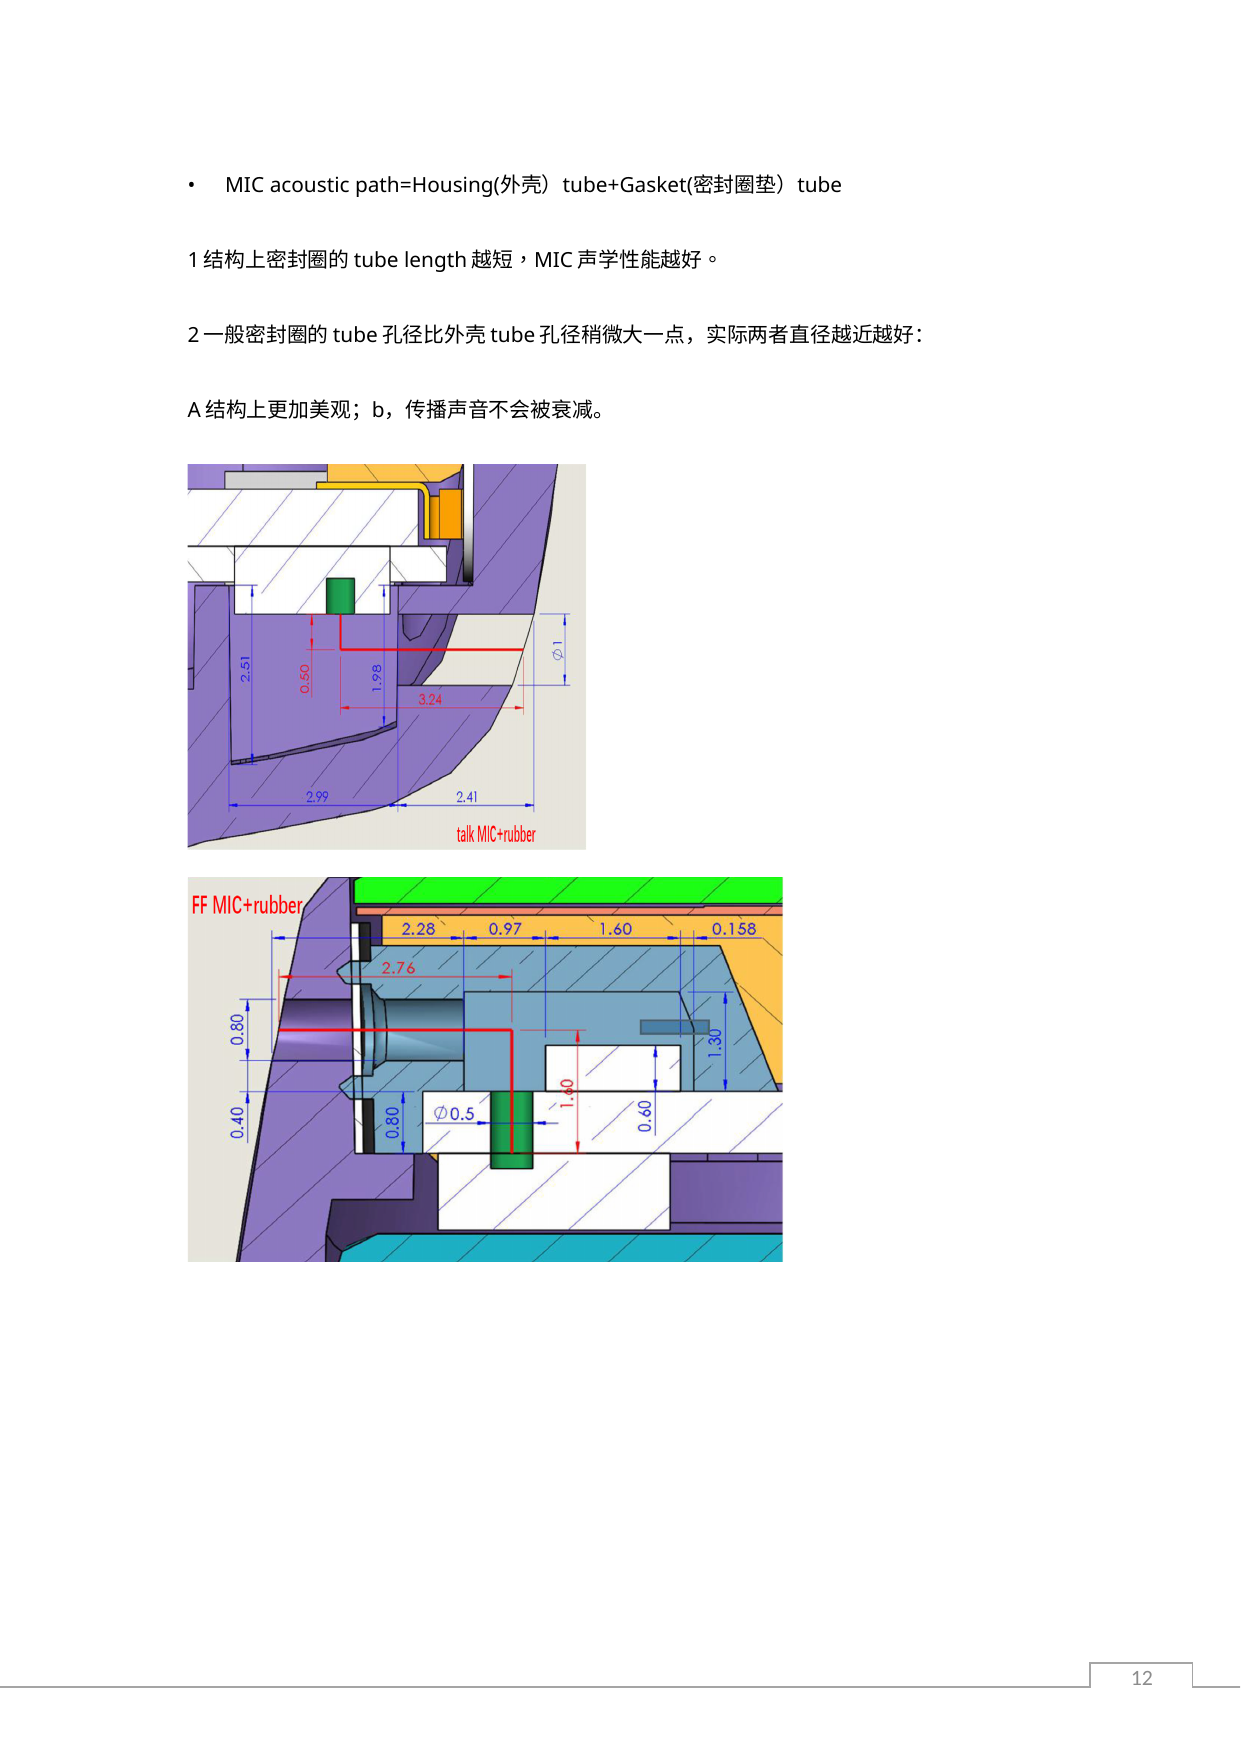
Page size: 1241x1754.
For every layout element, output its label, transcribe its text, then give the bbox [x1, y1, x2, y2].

list MIC acoustic path=Housing(外壳）tube+Gasket(密封圈垫）tube [187, 164, 1053, 202]
picture [187, 877, 784, 1262]
text 1结构上密封圈的tube length越短，MIC声学性能越好。 [187, 239, 1053, 277]
text A结构上更加美观；b，传播声音不会被衰减。 [187, 389, 1053, 427]
picture [187, 464, 587, 850]
text 2一般密封圈的tube孔径比外壳tube孔径稍微大一点，实际两者直径越近越好： [187, 314, 1053, 352]
